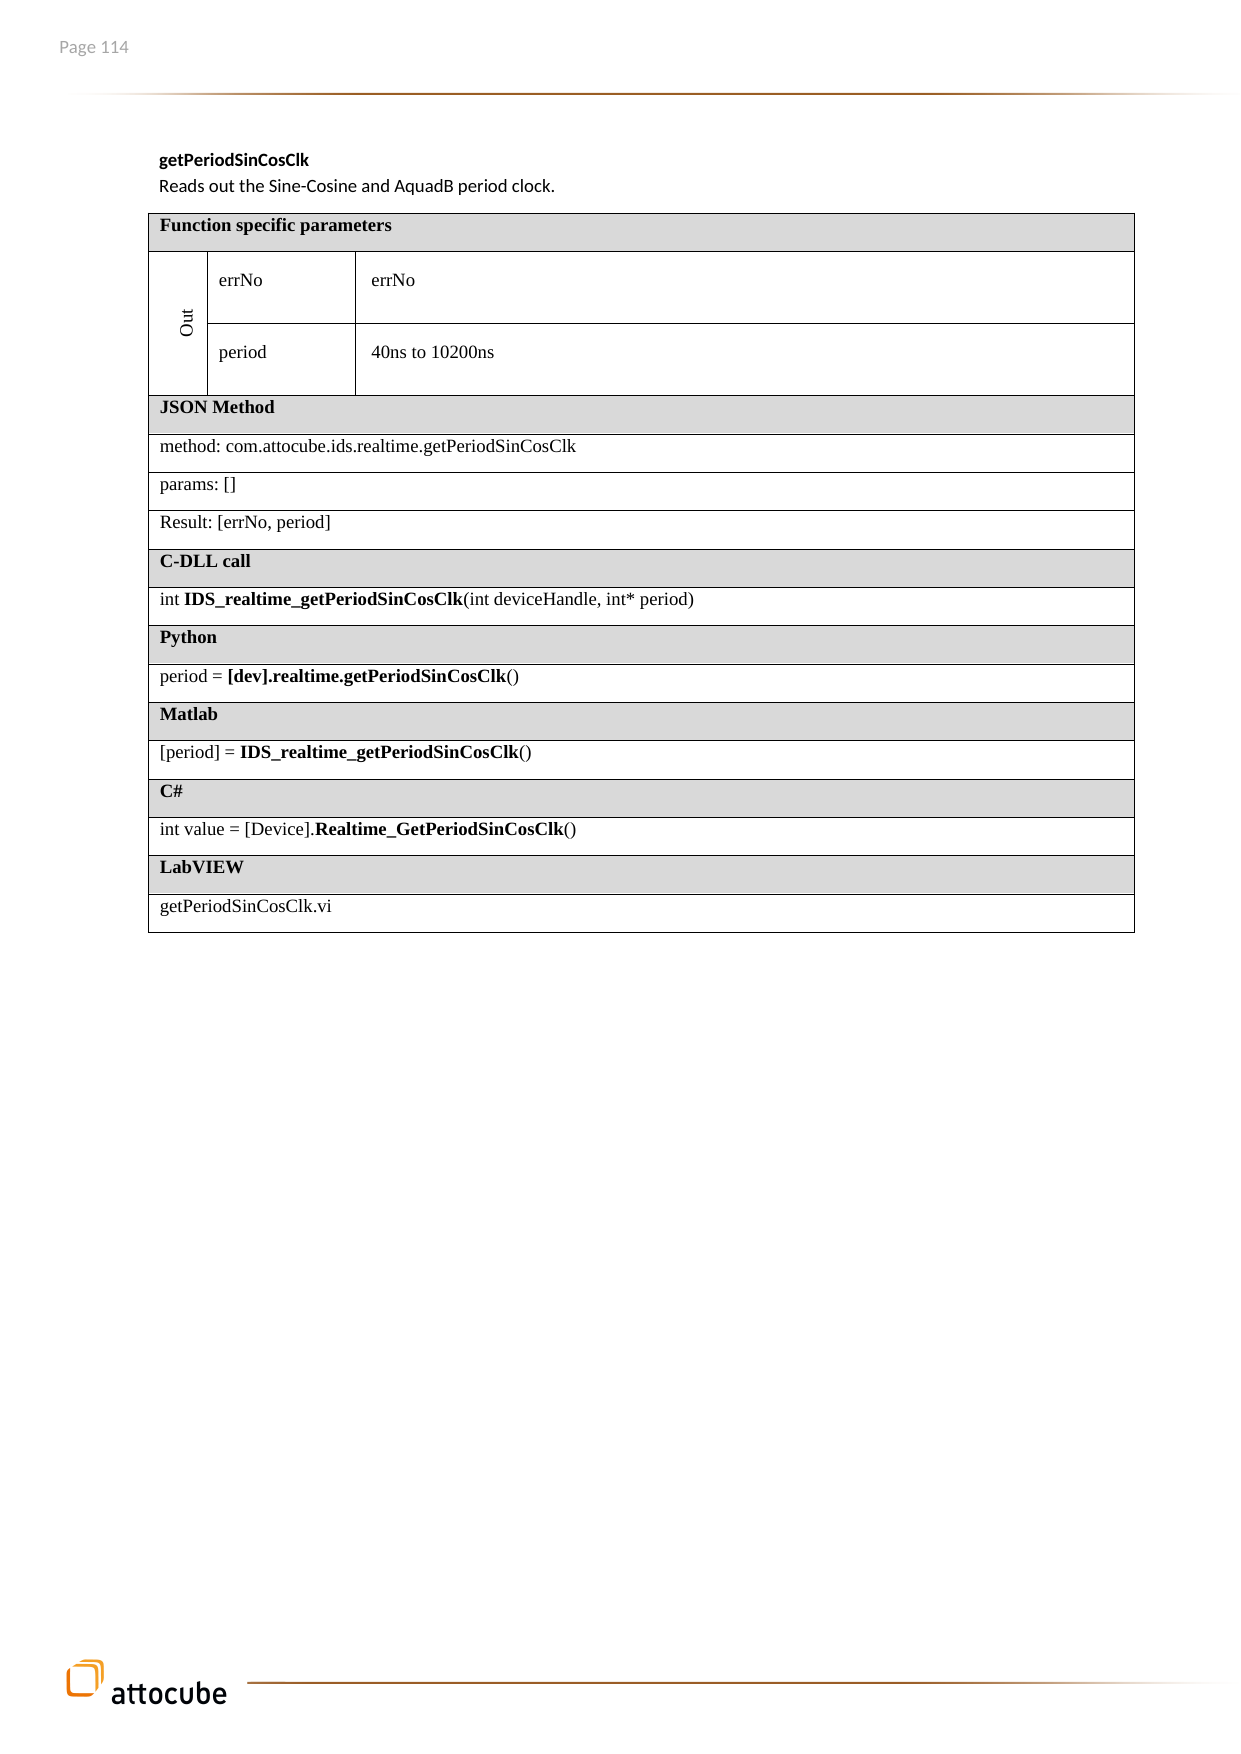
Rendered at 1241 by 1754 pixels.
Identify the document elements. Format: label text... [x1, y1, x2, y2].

table_header Function specific parameters [149, 214, 1134, 251]
table_header Python [149, 626, 1134, 663]
table_header int IDS_realtime_getPeriodSinCosClk(int deviceHandle, int* period) [149, 588, 1134, 625]
table_cell period [208, 324, 355, 395]
table_header errNo [208, 252, 355, 323]
table_header LabVIEW [149, 856, 1134, 893]
table_cell Result: [errNo, period] [149, 511, 1134, 548]
table_header JSON Method [149, 396, 1134, 433]
table_cell params: [] [149, 473, 1134, 510]
table_header C# [149, 780, 1134, 817]
picture [10, 1651, 1240, 1711]
table_header Matlab [149, 703, 1134, 740]
table_header int value = [Device].Realtime_GetPeriodSinCosClk() [149, 818, 1134, 855]
table_header method: com.attocube.ids.realtime.getPeriodSinCosClk [149, 435, 1134, 472]
table_header [period] = IDS_realtime_getPeriodSinCosClk() [149, 741, 1134, 778]
table_cell 40ns to 10200ns [356, 324, 1134, 395]
table_header period = [dev].realtime.getPeriodSinCosClk() [149, 665, 1134, 702]
table_header Out [149, 252, 207, 395]
table_header getPeriodSinCosClk Reads out the Sine-Cosine and AquadB period clock. [148, 148, 1134, 213]
table_header errNo [356, 252, 1134, 323]
picture [68, 82, 1241, 108]
table_header C-DLL call [149, 550, 1134, 587]
table_header getPeriodSinCosClk.vi [149, 895, 1134, 932]
